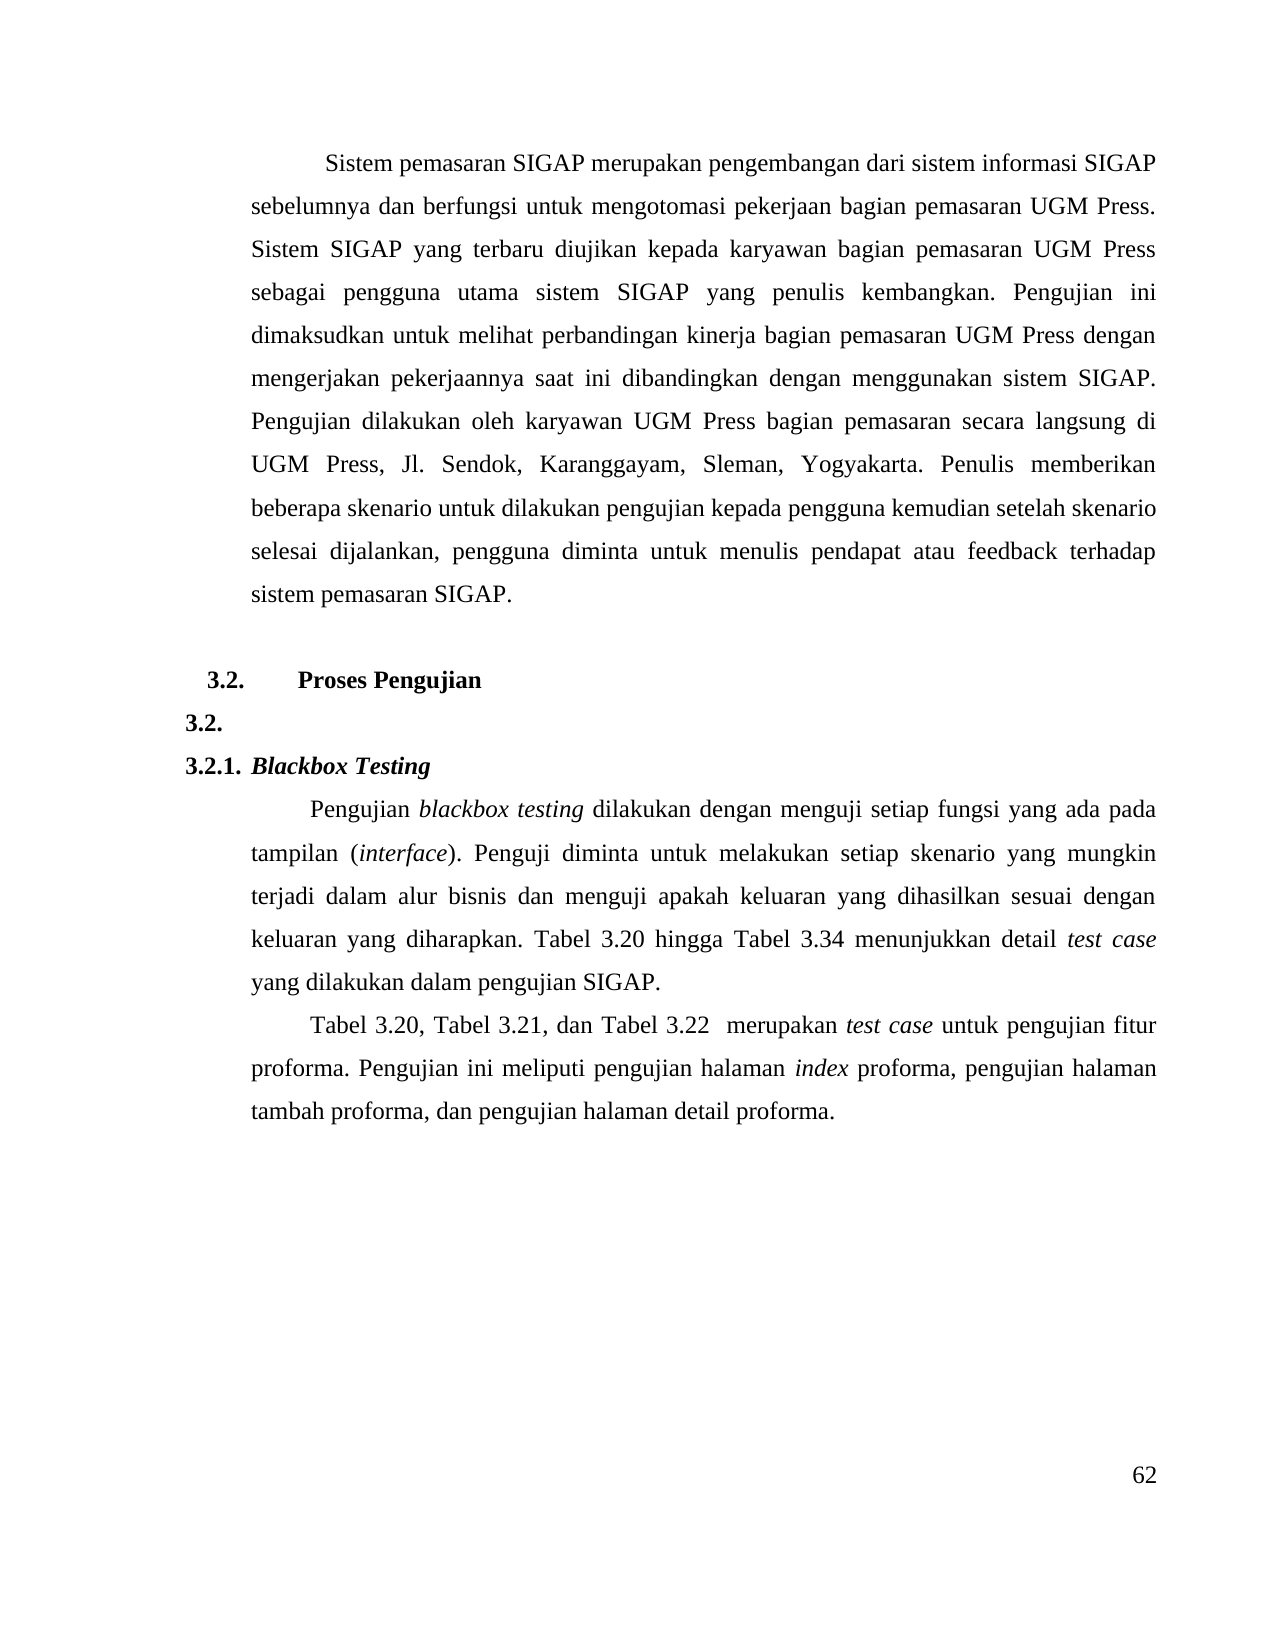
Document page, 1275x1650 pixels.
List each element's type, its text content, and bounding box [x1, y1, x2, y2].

subtitle Proses Pengujian [185, 665, 1157, 694]
text Sistem pemasaran SIGAP merupakan pengembangan dari sistem informasi SIGAP sebelumnya dan berfungsi untuk mengotomasi pekerjaan bagian pemasaran UGM Press. Sistem SIGAP yang terbaru diujikan kepada karyawan bagian pemasaran UGM Press sebagai pengguna utama sistem SIGAP yang penulis kembangkan. Pengujian ini dimaksudkan untuk melihat perbandingan kinerja bagian pemasaran UGM Press dengan mengerjakan pekerjaannya saat ini dibandingkan dengan menggunakan sistem SIGAP. Pengujian dilakukan oleh karyawan UGM Press bagian pemasaran secara langsung di UGM Press, Jl. Sendok, Karanggayam, Sleman, Yogyakarta. Penulis memberikan beberapa skenario untuk dilakukan pengujian kepada pengguna kemudian setelah skenario selesai dijalankan, pengguna diminta untuk menulis pendapat atau feedback terhadap sistem pemasaran SIGAP. [251, 148, 1157, 608]
subtitle Blackbox Testing [185, 751, 1157, 780]
